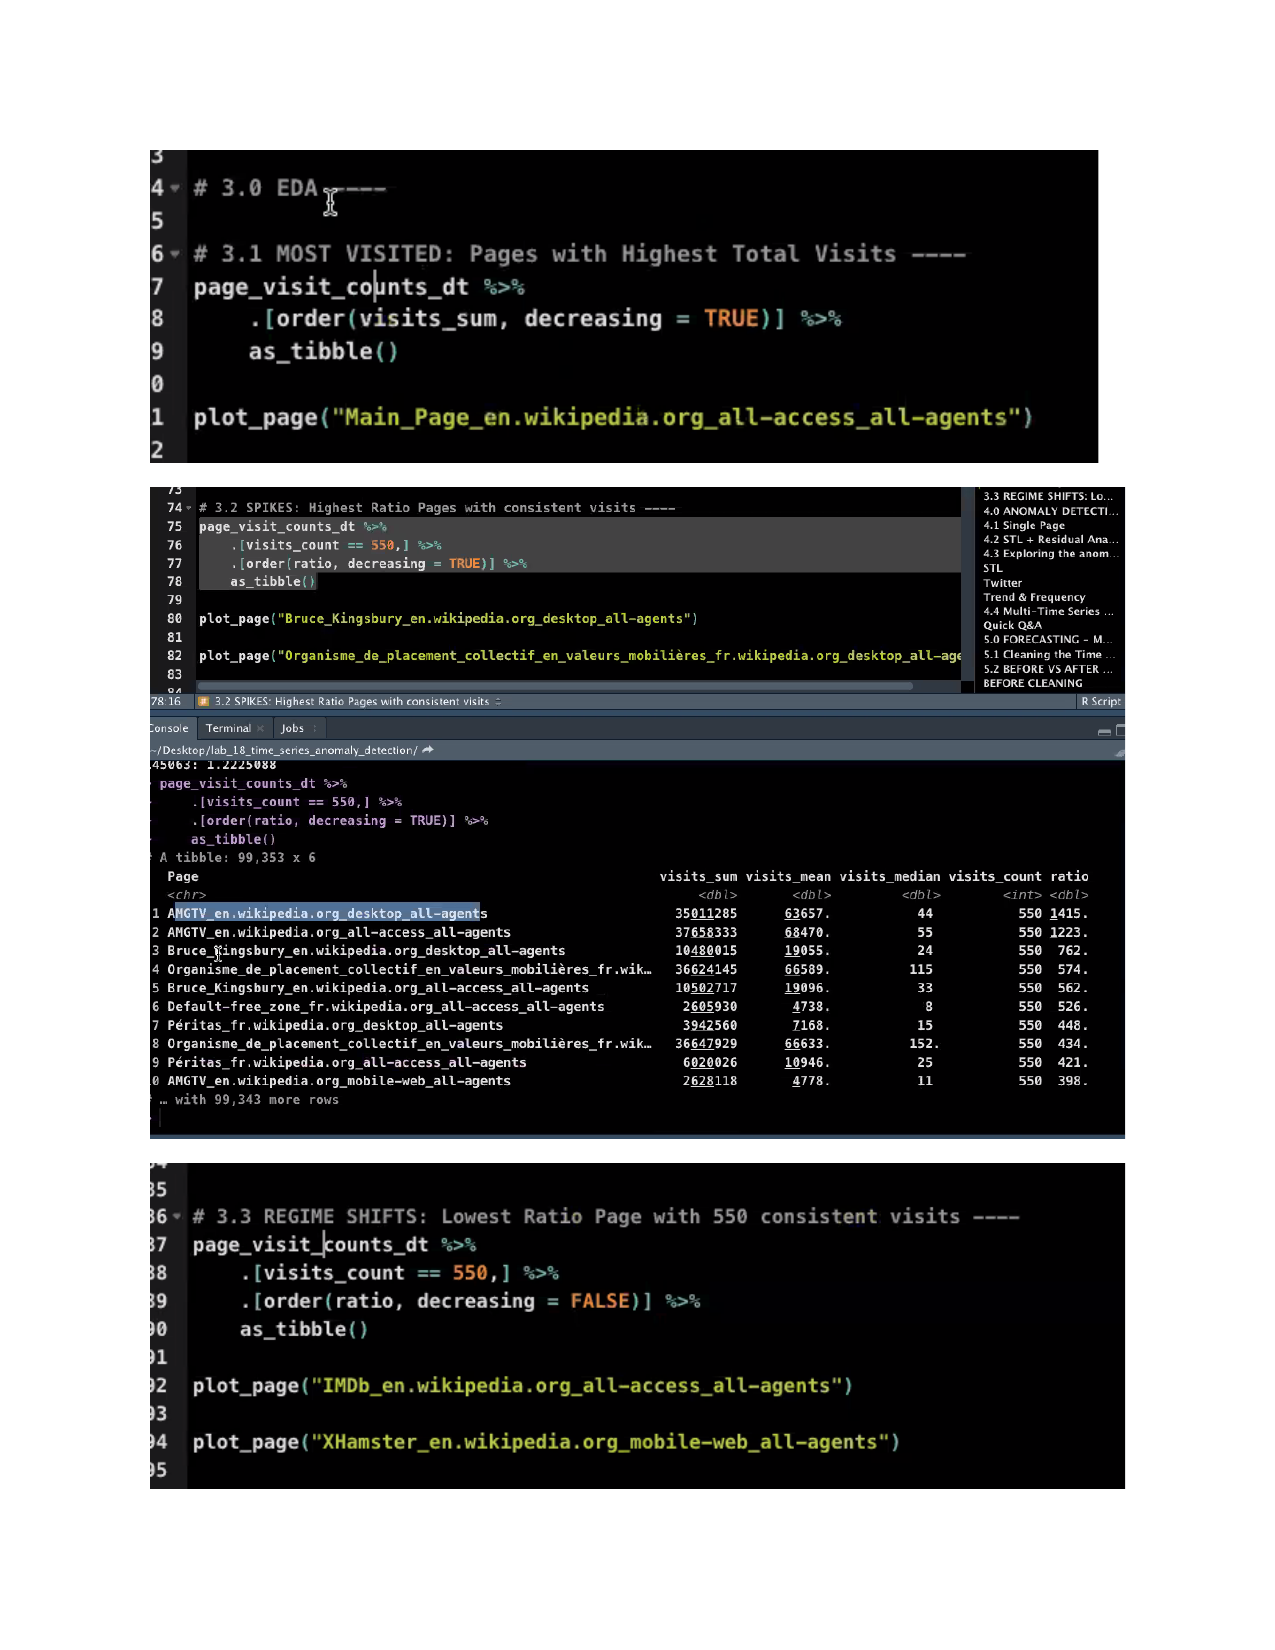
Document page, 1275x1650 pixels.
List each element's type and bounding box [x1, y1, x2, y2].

picture [150, 487, 1125, 1139]
picture [150, 1163, 1125, 1489]
picture [150, 150, 1099, 463]
